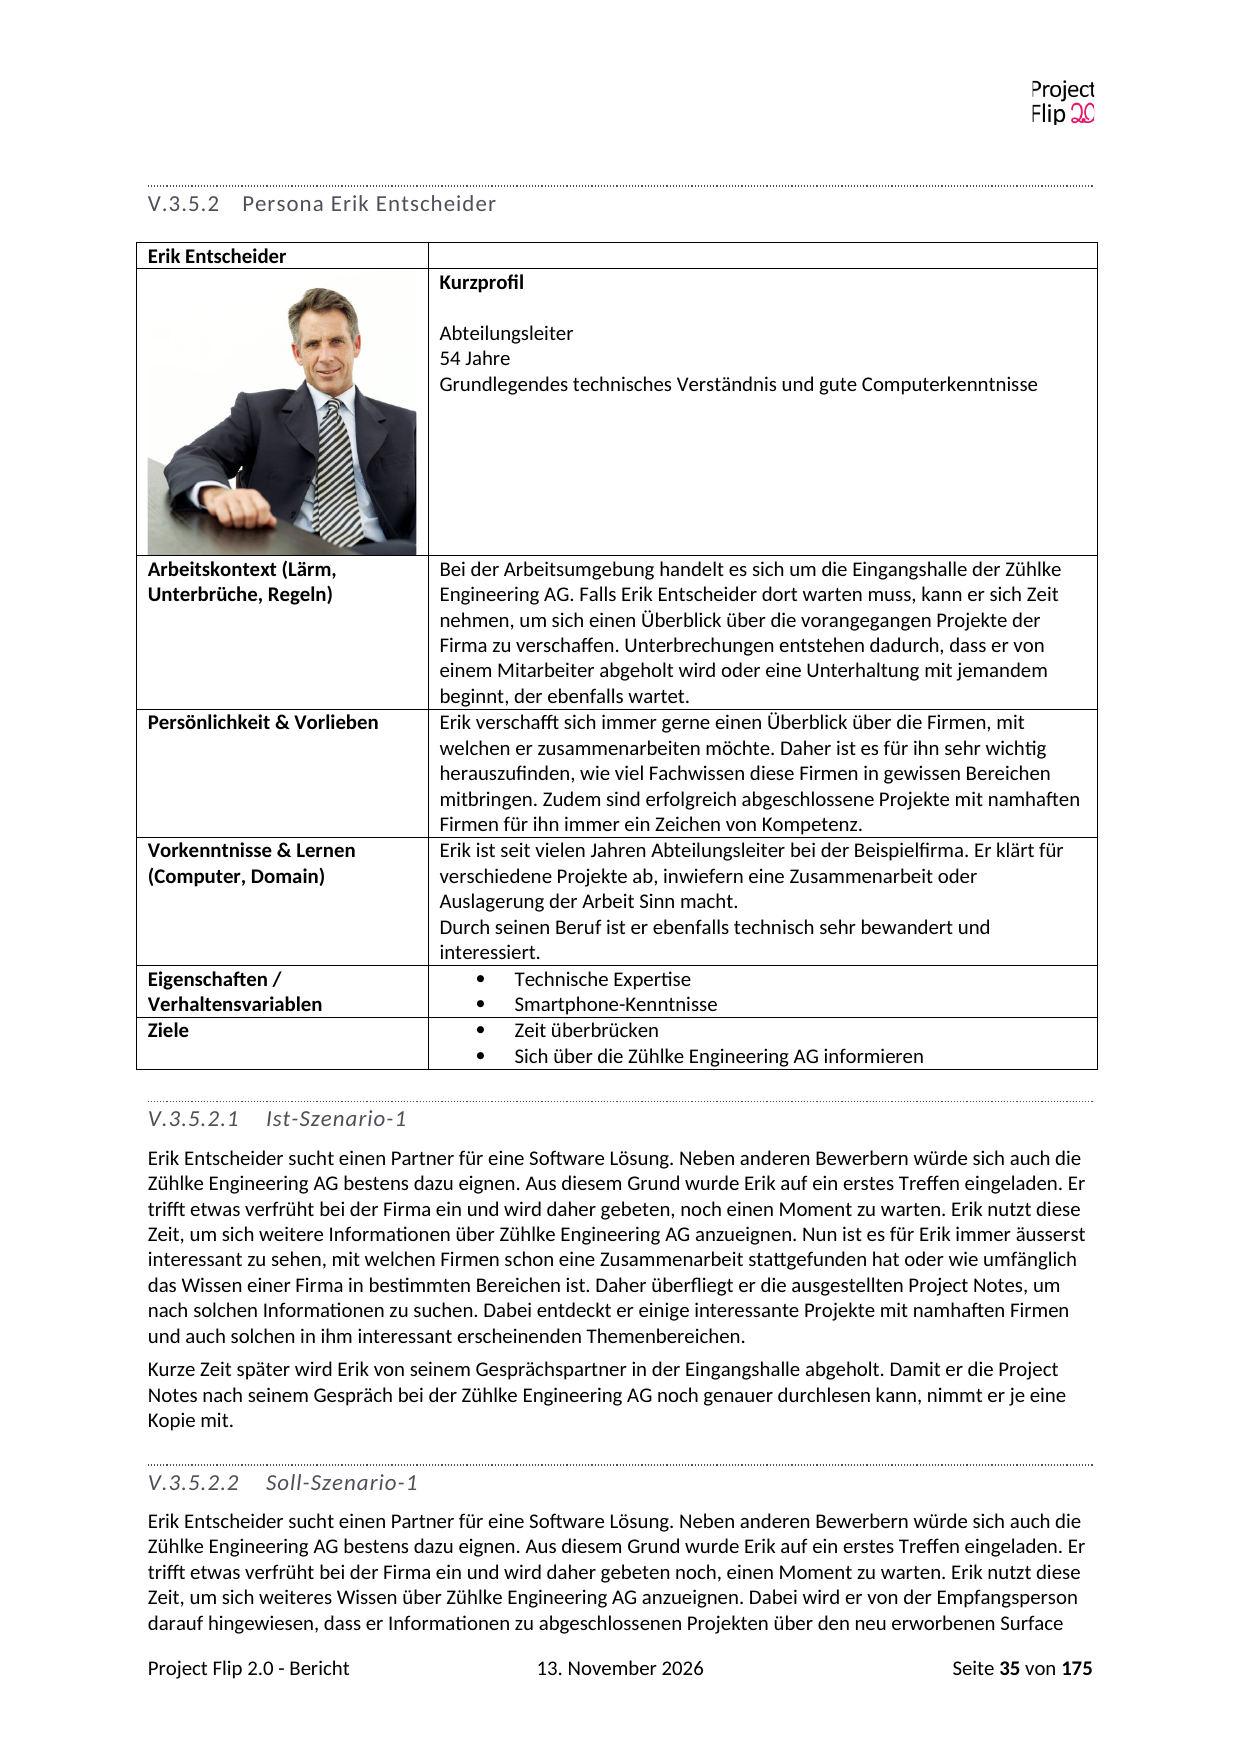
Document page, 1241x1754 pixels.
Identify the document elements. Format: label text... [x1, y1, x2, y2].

subtitle Ist-Szenario-1 [148, 1101, 1093, 1132]
table_cell Zeit überbrücken Sich über die Zühlke Engineering AG informieren [429, 1018, 1097, 1068]
picture [147, 269, 417, 555]
picture [1081, 79, 1097, 124]
table_cell Bei der Arbeitsumgebung handelt es sich um die Eingangshalle der Zühlke Engineering AG. Falls Erik Entscheider dort warten muss, kann er sich Zeit nehmen, um sich einen Überblick über die vorangegangen Projekte der Firma zu verschaffen. Unterbrechungen entstehen dadurch, dass er von einem Mitarbeiter abgeholt wird oder eine Unterhaltung mit jemandem beginnt, der ebenfalls wartet. [429, 556, 1097, 708]
table_cell Technische Expertise Smartphone-Kenntnisse [429, 966, 1097, 1017]
table_cell Arbeitskontext (Lärm, Unterbrüche, Regeln) [137, 556, 428, 708]
table_cell Vorkenntnisse & Lernen (Computer, Domain) [137, 838, 428, 965]
subtitle Persona Erik Entscheider [148, 185, 1093, 217]
table_cell Ziele [137, 1018, 428, 1068]
text Kurze Zeit später wird Erik von seinem Gesprächspartner in der Eingangshalle abgeholt. Damit er die Project Notes nach seinem Gespräch bei der Zühlke Engineering AG noch genauer durchlesen kann, nimmt er je eine Kopie mit. [148, 1357, 1093, 1433]
subtitle Soll-Szenario-1 [148, 1464, 1093, 1496]
table_cell [137, 269, 147, 555]
table_header Erik Entscheider [137, 243, 428, 268]
table_cell Eigenschaften / Verhaltensvariablen [137, 966, 428, 1017]
text Erik Entscheider sucht einen Partner für eine Software Lösung. Neben anderen Bewerbern würde sich auch die Zühlke Engineering AG bestens dazu eignen. Aus diesem Grund wurde Erik auf ein erstes Treffen eingeladen. Er trifft etwas verfrüht bei der Firma ein und wird daher gebeten, noch einen Moment zu warten. Erik nutzt diese Zeit, um sich weitere Informationen über Zühlke Engineering AG anzueignen. Nun ist es für Erik immer äusserst interessant zu sehen, mit welchen Firmen schon eine Zusammenarbeit stattgefunden hat oder wie umfänglich das Wissen einer Firma in bestimmten Bereichen ist. Daher überfliegt er die ausgestellten Project Notes, um nach solchen Informationen zu suchen. Dabei entdeckt er einige interessante Projekte mit namhaften Firmen und auch solchen in ihm interessant erscheinenden Themenbereichen. [148, 1145, 1093, 1348]
table_header [429, 243, 1097, 268]
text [148, 1508, 1093, 1635]
table_cell Persönlichkeit & Vorlieben [137, 710, 428, 837]
table_cell Kurzprofil Abteilungsleiter 54 Jahre Grundlegendes technisches Verständnis und gute Computerkenntnisse [429, 269, 1097, 555]
table_cell Erik ist seit vielen Jahren Abteilungsleiter bei der Beispielfirma. Er klärt für verschiedene Projekte ab, inwiefern eine Zusammenarbeit oder Auslagerung der Arbeit Sinn macht. Durch seinen Beruf ist er ebenfalls technisch sehr bewandert und interessiert. [429, 838, 1097, 965]
table_cell Erik verschafft sich immer gerne einen Überblick über die Firmen, mit welchen er zusammenarbeiten möchte. Daher ist es für ihn sehr wichtig herauszufinden, wie viel Fachwissen diese Firmen in gewissen Bereichen mitbringen. Zudem sind erfolgreich abgeschlossene Projekte mit namhaften Firmen für ihn immer ein Zeichen von Kompetenz. [429, 710, 1097, 837]
table_cell [417, 269, 428, 555]
